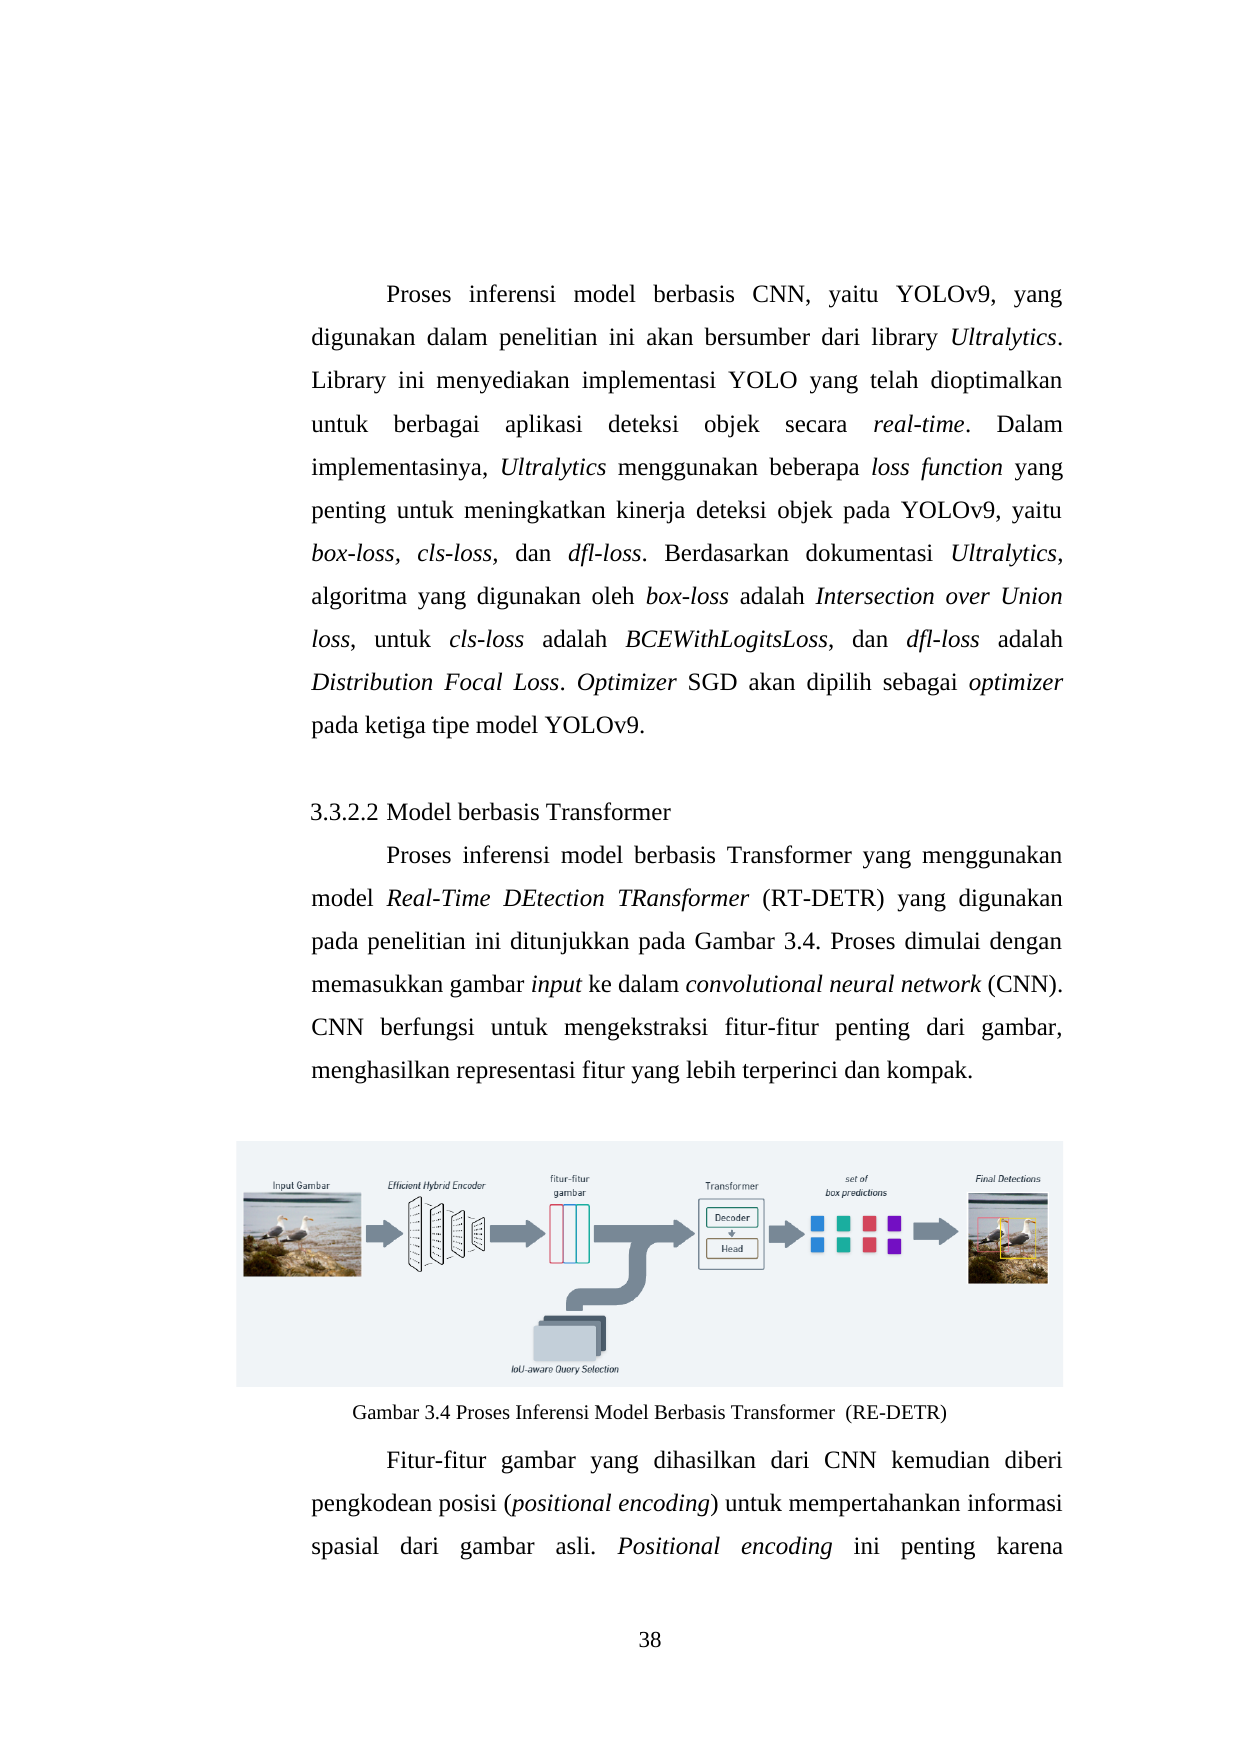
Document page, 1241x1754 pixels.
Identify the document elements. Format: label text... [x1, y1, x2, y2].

subtitle 3.3.2.2 Model berbasis Transformer [310, 797, 1063, 826]
text Gambar 3.4 Proses Inferensi Model Berbasis Transformer (RE-DETR) [236, 1400, 1063, 1424]
text Proses inferensi model berbasis Transformer yang menggunakan model Real-Time DEtection TRansformer (RT-DETR) yang digunakan pada penelitian ini ditunjukkan pada Gambar 3.4. Proses dimulai dengan memasukkan gambar input ke dalam convolutional neural network (CNN). CNN berfungsi untuk mengekstraksi fitur-fitur penting dari gambar, menghasilkan representasi fitur yang lebih terperinci dan kompak. [311, 840, 1063, 1084]
picture [236, 1141, 1064, 1387]
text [311, 1445, 1063, 1560]
text Proses inferensi model berbasis CNN, yaitu YOLOv9, yang digunakan dalam penelitian ini akan bersumber dari library Ultralytics. Library ini menyediakan implementasi YOLO yang telah dioptimalkan untuk berbagai aplikasi deteksi objek secara real-time. Dalam implementasinya, Ultralytics menggunakan beberapa loss function yang penting untuk meningkatkan kinerja deteksi objek pada YOLOv9, yaitu box-loss, cls-loss, dan dfl-loss. Berdasarkan dokumentasi Ultralytics, algoritma yang digunakan oleh box-loss adalah Intersection over Union loss, untuk cls-loss adalah BCEWithLogitsLoss, dan dfl-loss adalah Distribution Focal Loss. Optimizer SGD akan dipilih sebagai optimizer pada ketiga tipe model YOLOv9. [311, 279, 1063, 739]
